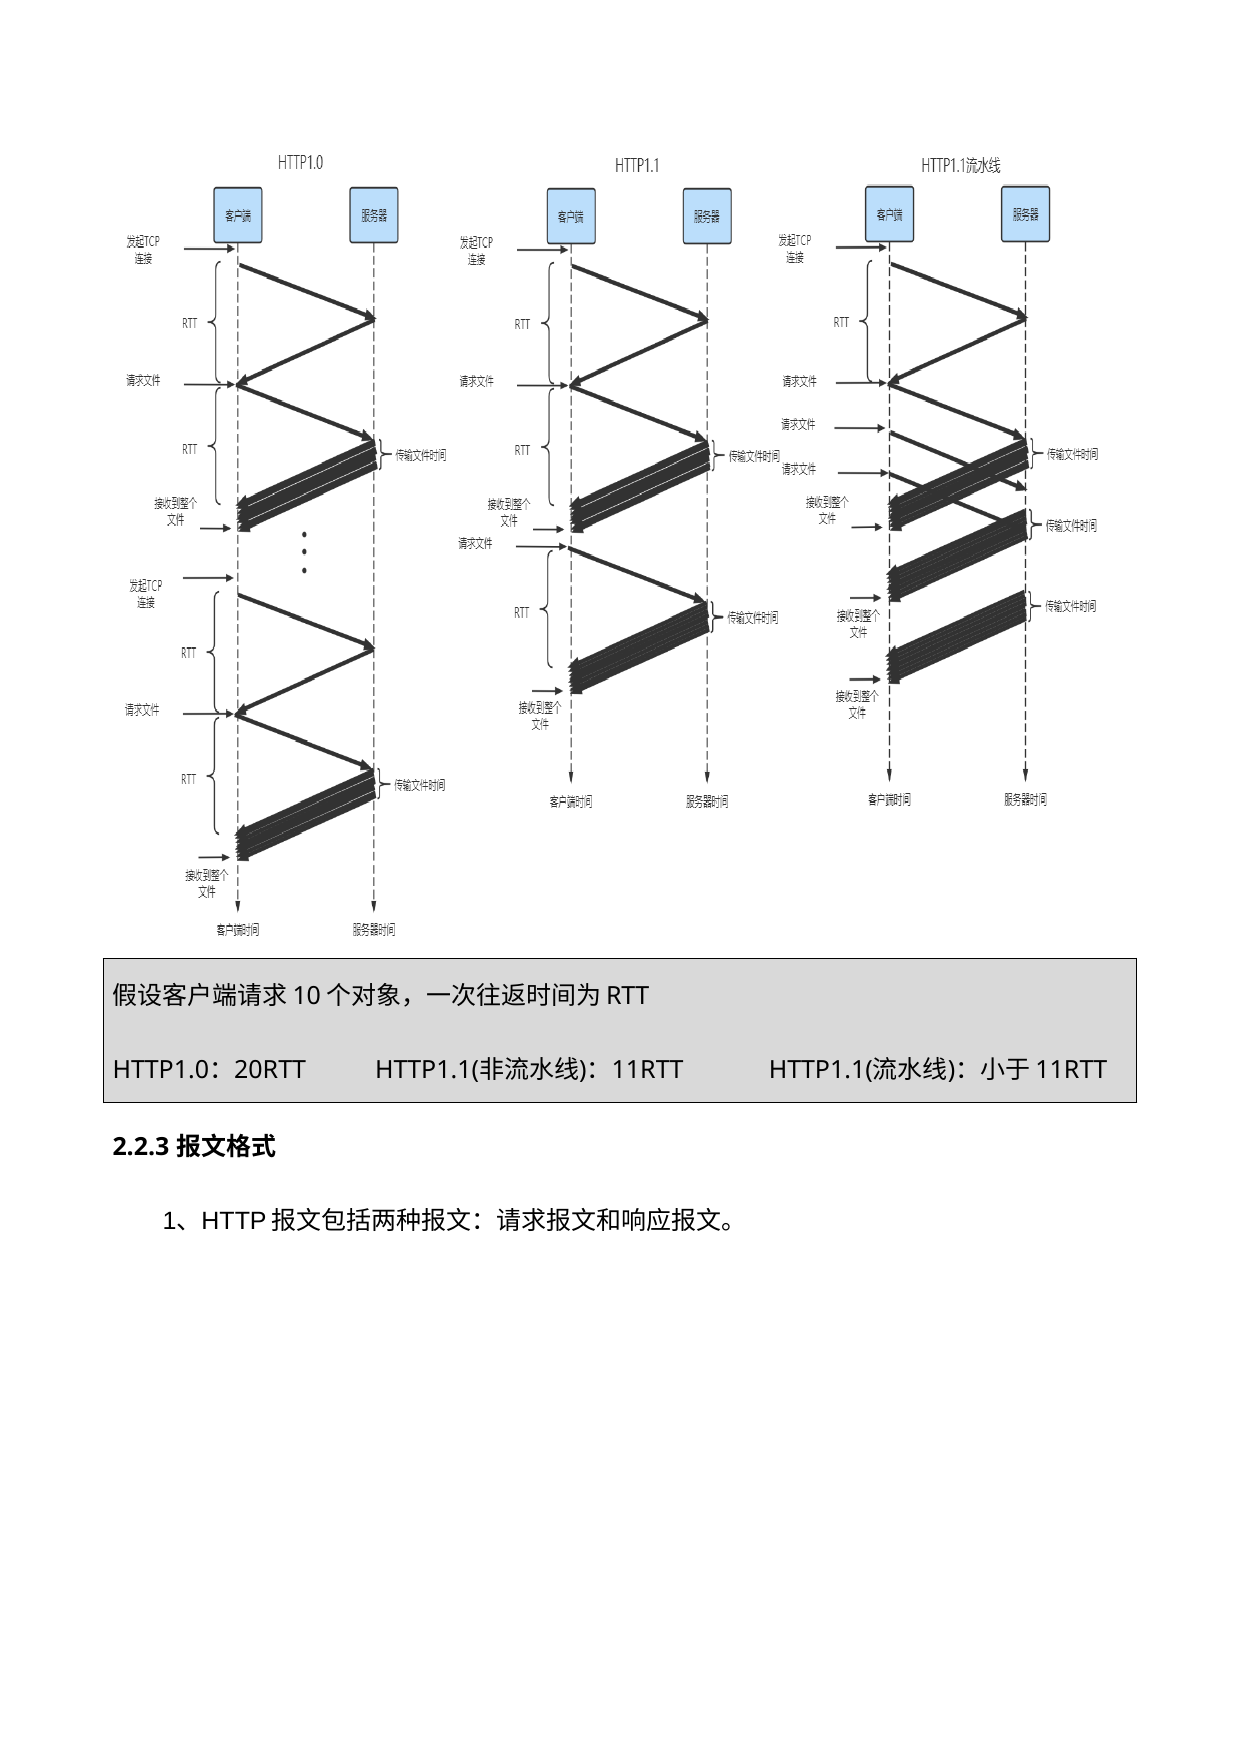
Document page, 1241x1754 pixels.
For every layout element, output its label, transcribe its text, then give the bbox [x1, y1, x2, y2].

text 1、HTTP报文包括两种报文：请求报文和响应报文。 [112, 1186, 1128, 1251]
picture [112, 149, 1128, 941]
text 假设客户端请求10个对象，一次往返时间为RTT [104, 959, 1136, 1026]
text HTTP1.0：20RTT HTTP1.1(非流水线)：11RTT HTTP1.1(流水线)：小于11RTT [104, 1032, 1136, 1102]
text 2.2.3 报文格式 [112, 1112, 1128, 1177]
